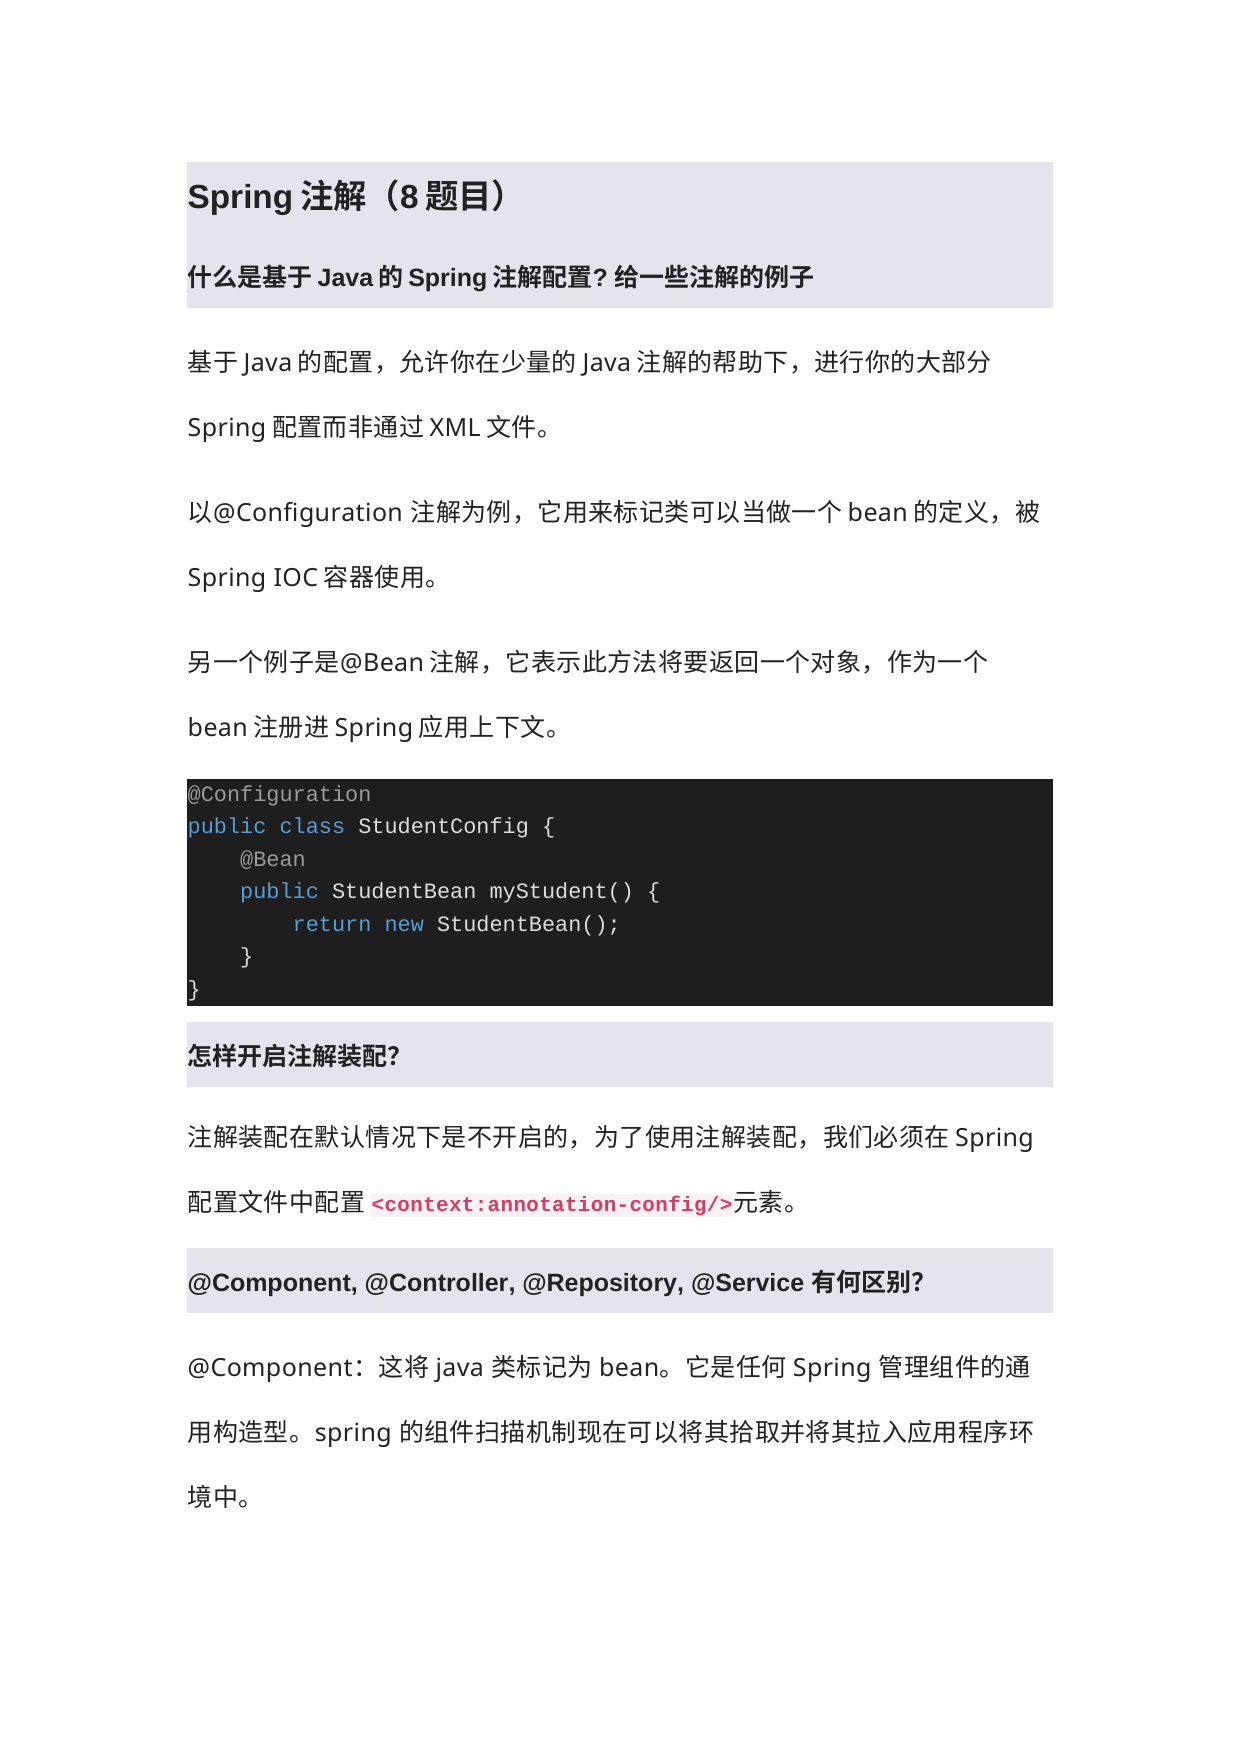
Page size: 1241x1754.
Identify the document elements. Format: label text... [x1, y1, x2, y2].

text 什么是基于Java的Spring注解配置? 给一些注解的例子 [187, 243, 1053, 308]
text 注解装配在默认情况下是不开启的，为了使用注解装配，我们必须在Spring配置文件中配置 <context:annotation-config/>元素。 [187, 1103, 1053, 1233]
text @Bean [187, 844, 1053, 876]
text 基于Java的配置，允许你在少量的Java注解的帮助下，进行你的大部分Spring配置而非通过XML文件。 [187, 328, 1053, 458]
text public class StudentConfig { [187, 811, 1053, 844]
text Spring注解（8题目） [187, 162, 1053, 227]
text } [187, 941, 1053, 974]
text return new StudentBean(); [187, 909, 1053, 941]
text @Configuration [187, 779, 1053, 811]
text } [187, 974, 1053, 1006]
text @Component, @Controller, @Repository, @Service 有何区别？ [187, 1248, 1053, 1313]
text 以@Configuration 注解为例，它用来标记类可以当做一个bean的定义，被Spring IOC容器使用。 [187, 478, 1053, 608]
text @Component：这将 java 类标记为 bean。它是任何 Spring 管理组件的通用构造型。spring 的组件扫描机制现在可以将其拾取并将其拉入应用程序环境中。 [187, 1333, 1053, 1528]
text public StudentBean myStudent() { [187, 876, 1053, 909]
text 怎样开启注解装配？ [187, 1022, 1053, 1087]
text 另一个例子是@Bean注解，它表示此方法将要返回一个对象，作为一个bean注册进Spring应用上下文。 [187, 628, 1053, 758]
